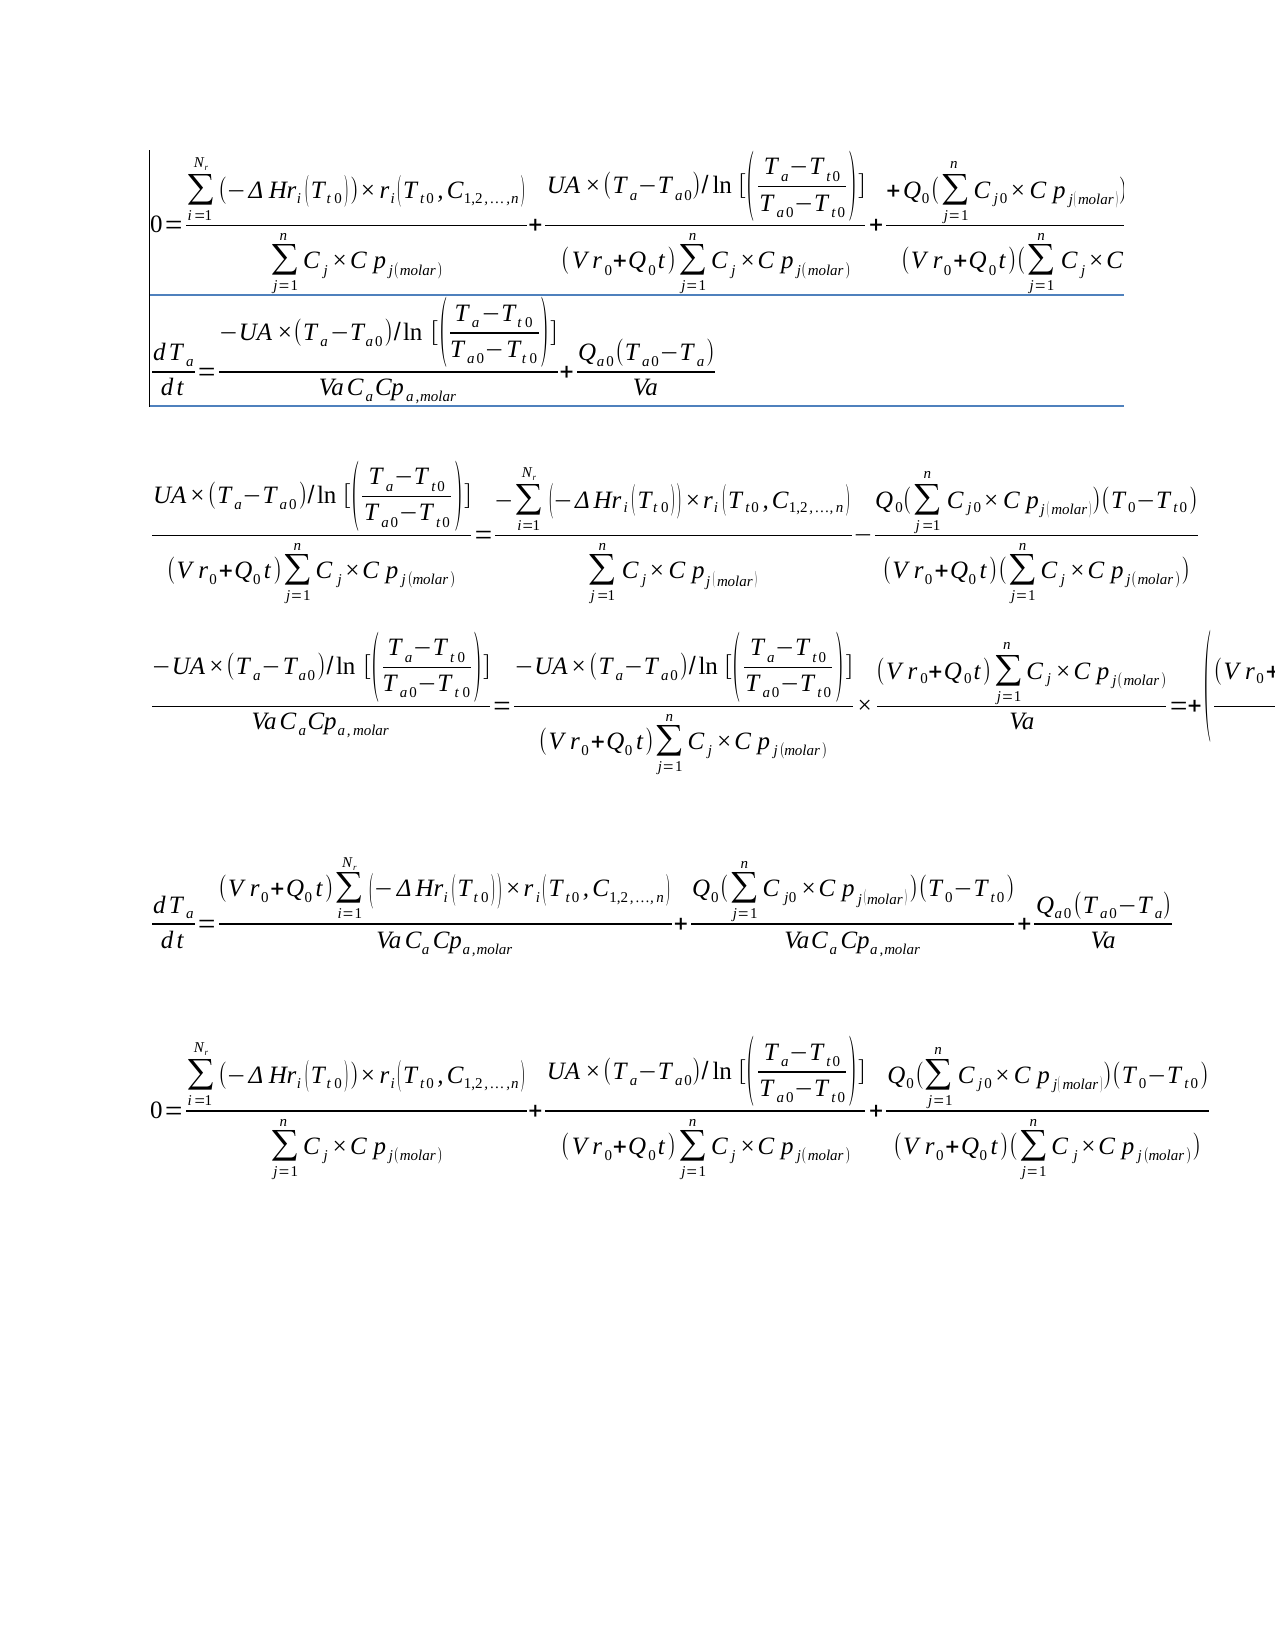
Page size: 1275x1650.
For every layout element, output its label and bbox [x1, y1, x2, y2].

table_header [150, 150, 1124, 294]
table_cell [150, 296, 1124, 405]
